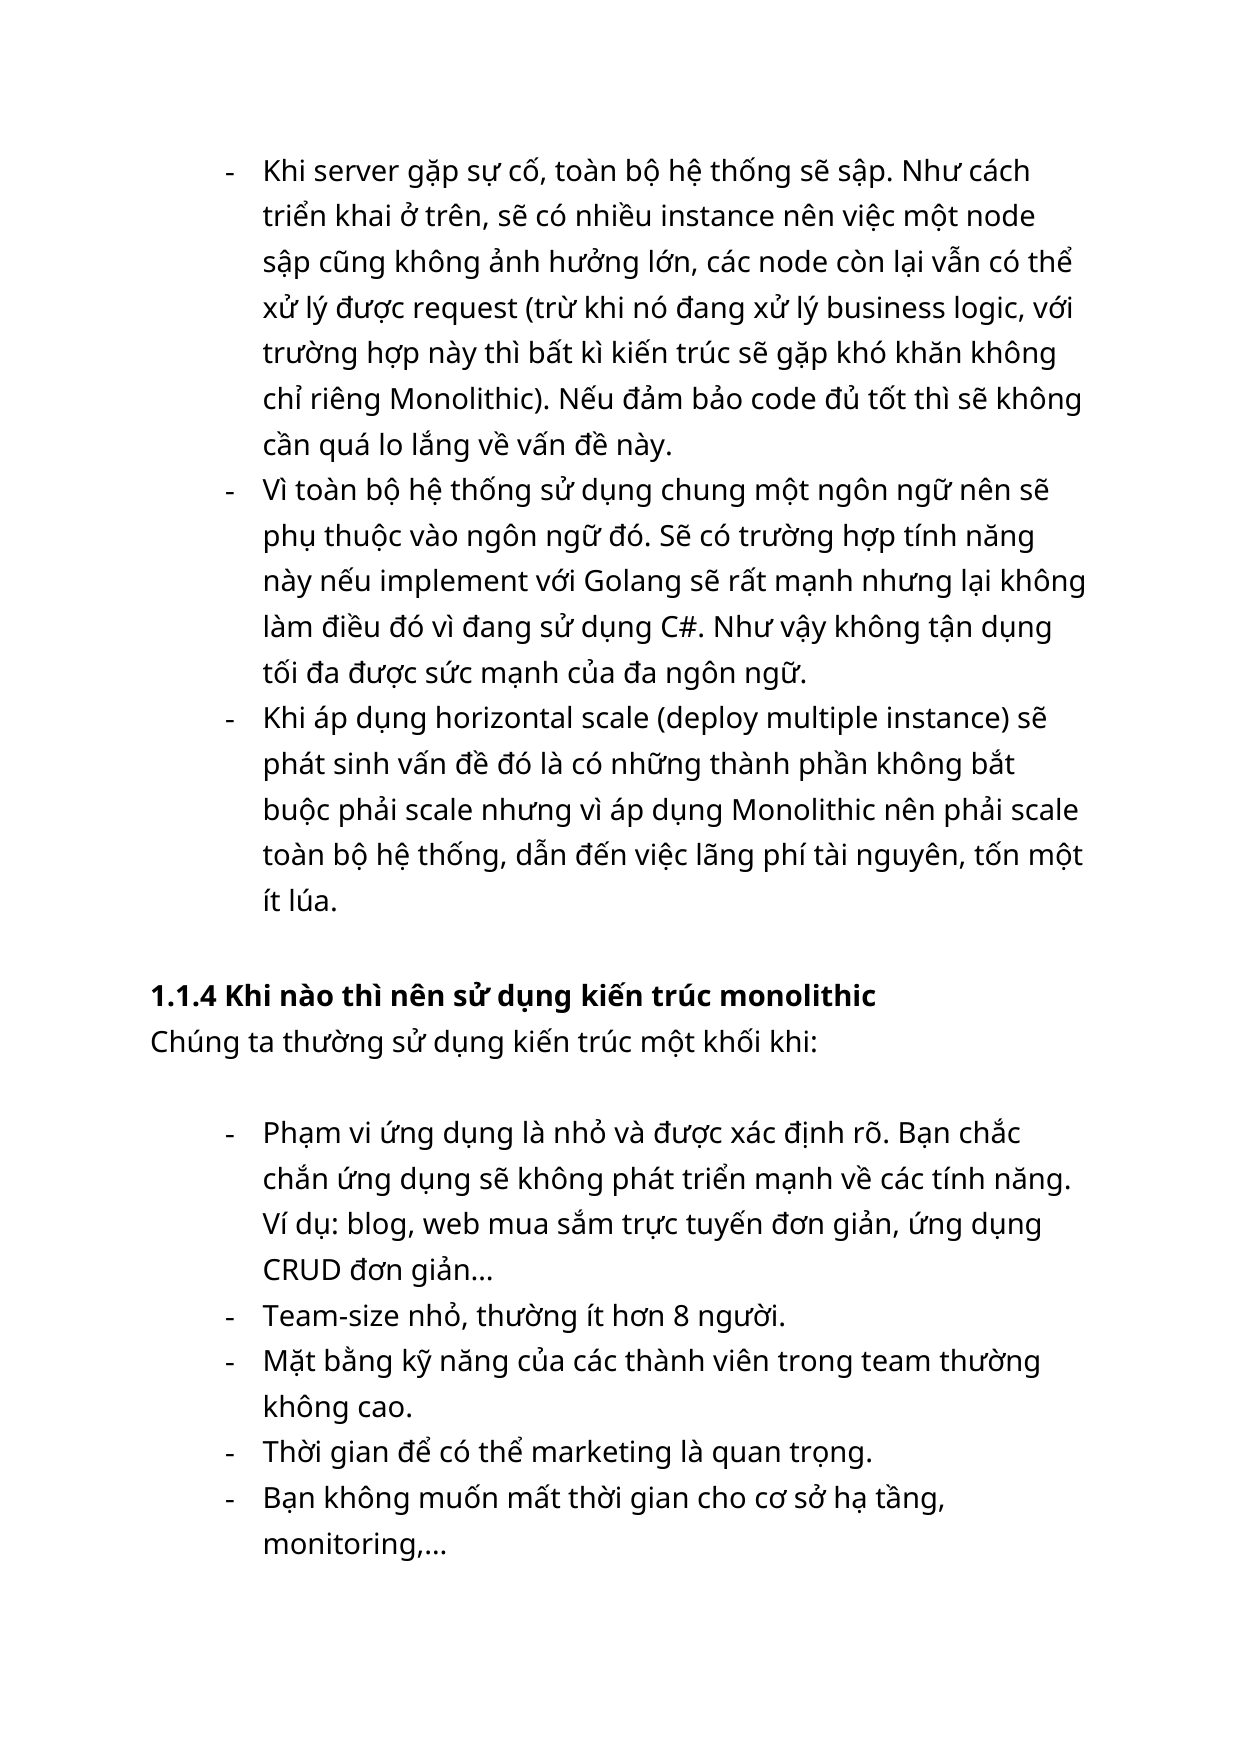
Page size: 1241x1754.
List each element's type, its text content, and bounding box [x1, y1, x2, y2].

subtitle 1.1.4 Khi nào thì nên sử dụng kiến trúc monolithic [150, 975, 1090, 1015]
list Vì toàn bộ hệ thống sử dụng chung một ngôn ngữ nên sẽ phụ thuộc vào ngôn ngữ đó. Sẽ có trường hợp tính năng này nếu implement với Golang sẽ rất mạnh nhưng lại không làm điều đó vì đang sử dụng C#. Như vậy không tận dụng tối đa được sức mạnh của đa ngôn ngữ. [225, 469, 1090, 692]
list Phạm vi ứng dụng là nhỏ và được xác định rõ. Bạn chắc chắn ứng dụng sẽ không phát triển mạnh về các tính năng. Ví dụ: blog, web mua sắm trực tuyến đơn giản, ứng dụng CRUD đơn giản… [225, 1112, 1090, 1289]
list Khi áp dụng horizontal scale (deploy multiple instance) sẽ phát sinh vấn đề đó là có những thành phần không bắt buộc phải scale nhưng vì áp dụng Monolithic nên phải scale toàn bộ hệ thống, dẫn đến việc lãng phí tài nguyên, tốn một ít lúa. [225, 697, 1090, 920]
text Chúng ta thường sử dụng kiến trúc một khối khi: [150, 1021, 1090, 1061]
list Thời gian để có thể marketing là quan trọng. [225, 1432, 1090, 1471]
list Mặt bằng kỹ năng của các thành viên trong team thường không cao. [225, 1340, 1090, 1426]
list Khi server gặp sự cố, toàn bộ hệ thống sẽ sập. Như cách triển khai ở trên, sẽ có nhiều instance nên việc một node sập cũng không ảnh hưởng lớn, các node còn lại vẫn có thể xử lý được request (trừ khi nó đang xử lý business logic, với trường hợp này thì bất kì kiến trúc sẽ gặp khó khăn không chỉ riêng Monolithic). Nếu đảm bảo code đủ tốt thì sẽ không cần quá lo lắng về vấn đề này. [225, 150, 1090, 463]
list Bạn không muốn mất thời gian cho cơ sở hạ tầng, monitoring,… [225, 1477, 1090, 1563]
list Team-size nhỏ, thường ít hơn 8 người. [225, 1295, 1090, 1334]
